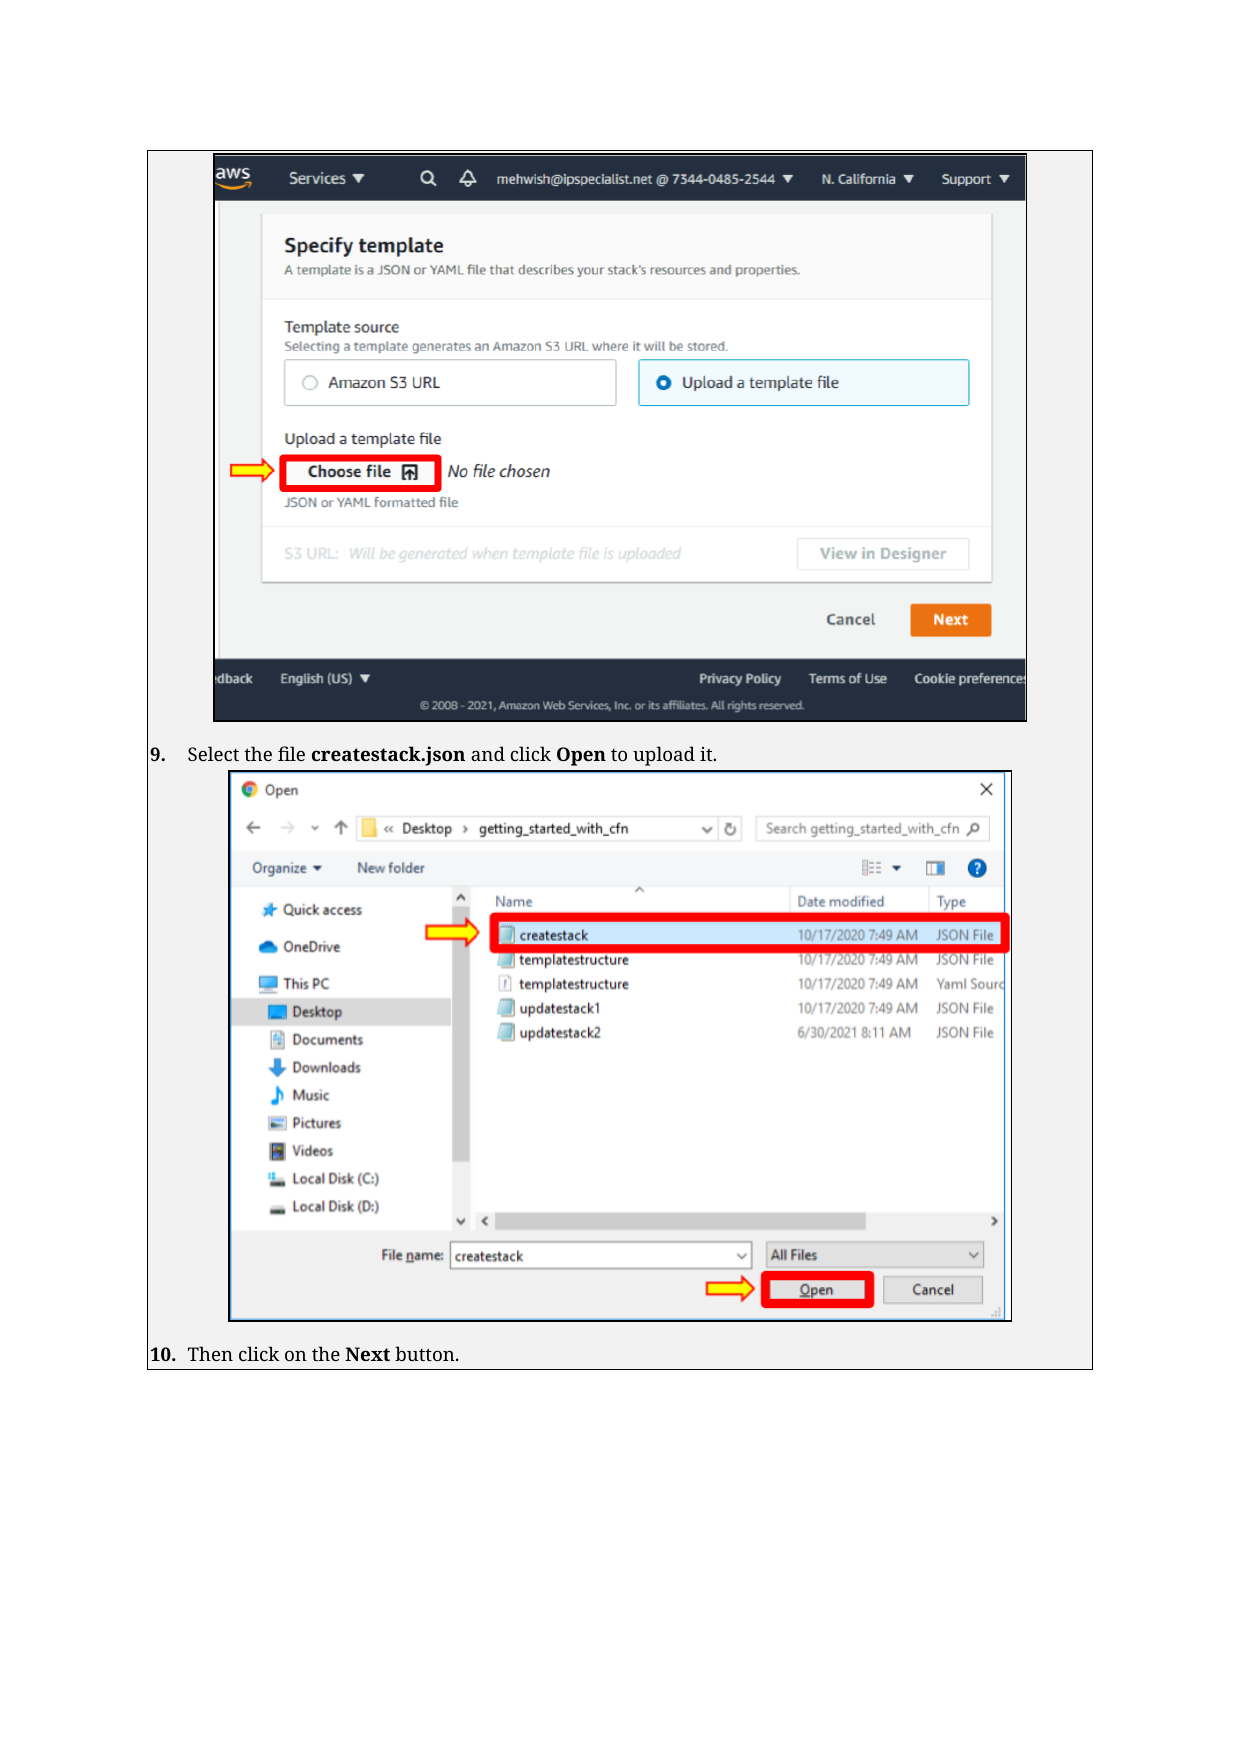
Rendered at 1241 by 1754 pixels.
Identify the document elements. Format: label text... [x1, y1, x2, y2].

picture [230, 772, 1011, 1320]
list Then click on the Next button. [148, 1338, 1092, 1369]
picture [215, 155, 1026, 720]
list Select the file createstack.json and click Open to upload it. [148, 738, 1092, 767]
